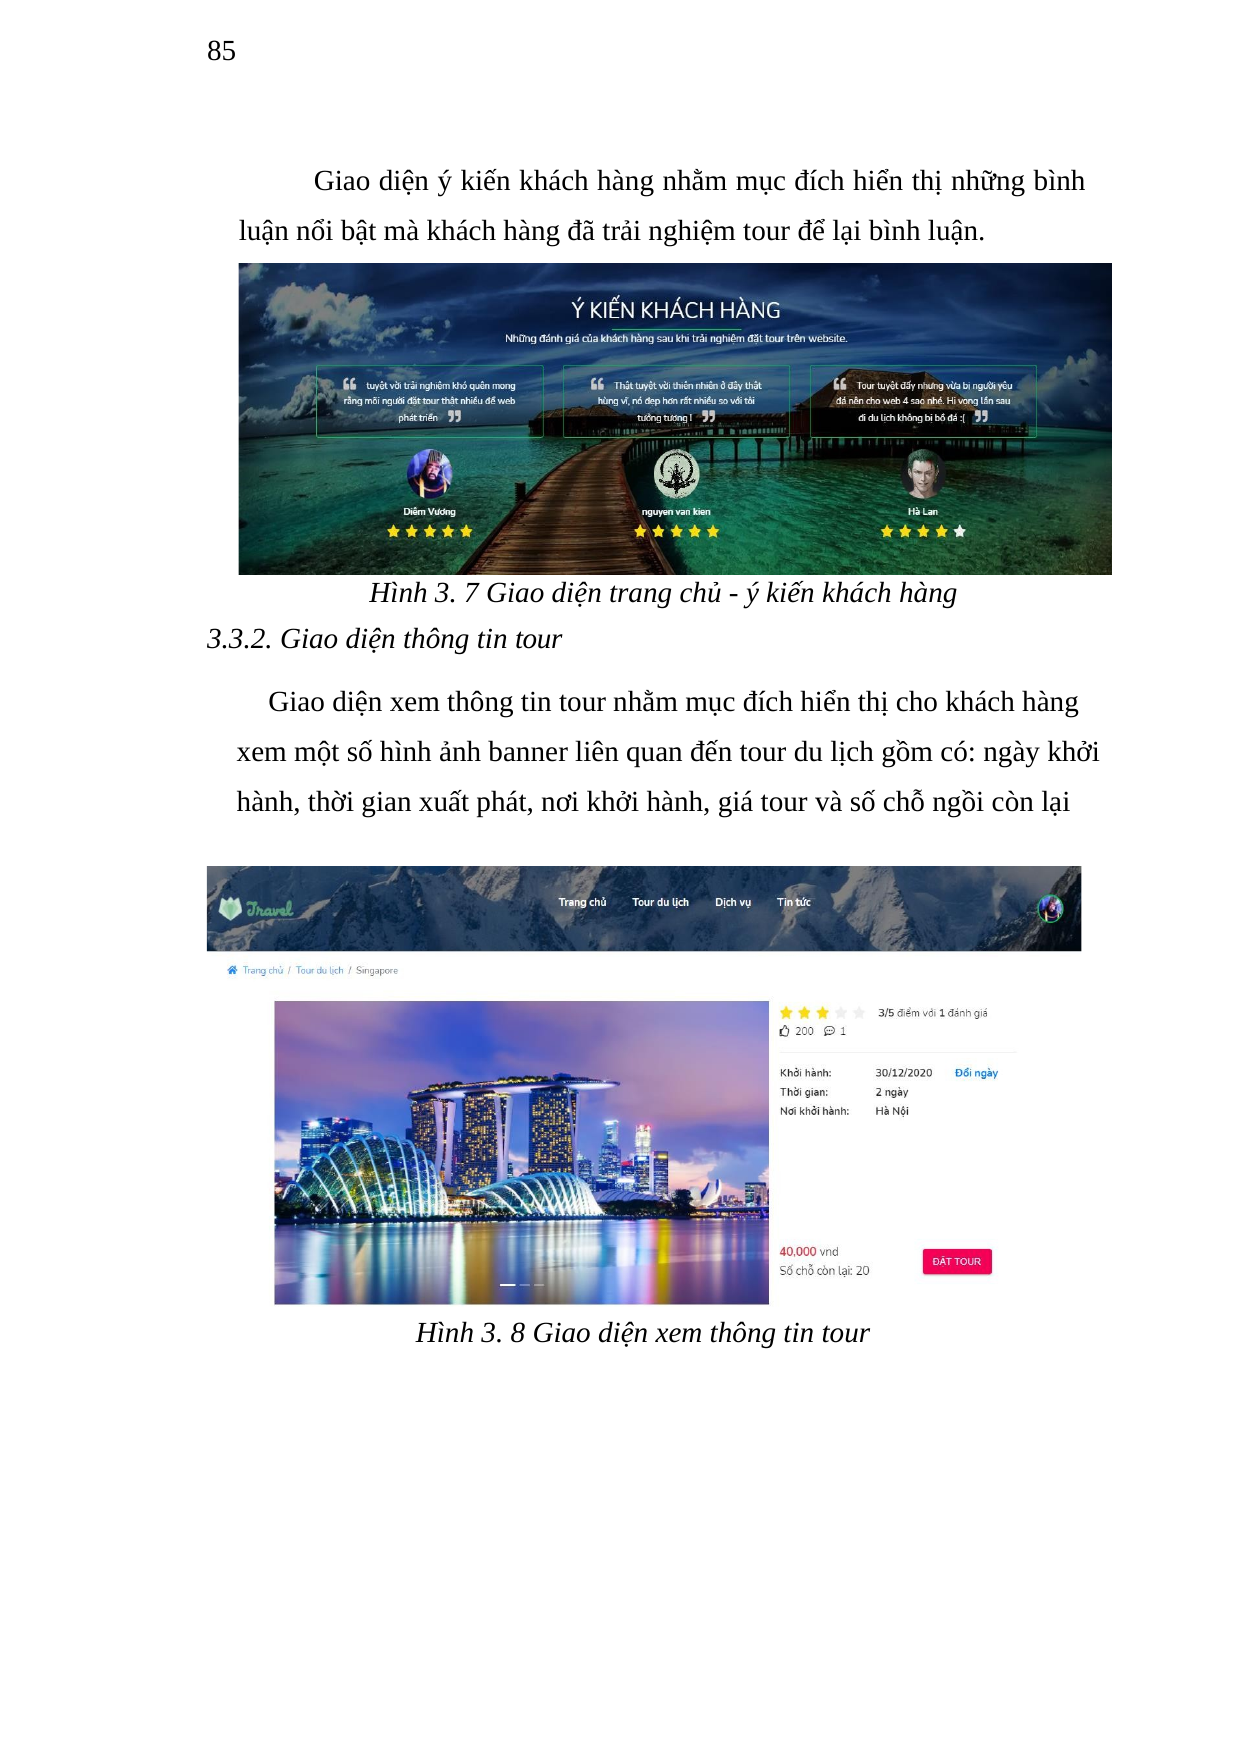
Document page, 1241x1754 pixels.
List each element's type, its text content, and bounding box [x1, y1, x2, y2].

subtitle Giao diện thông tin tour [207, 621, 1122, 654]
picture [238, 263, 1112, 575]
text Giao diện xem thông tin tour nhằm mục đích hiển thị cho khách hàng xem một số hình ảnh banner liên quan đến tour du lịch gồm có: ngày khởi hành, thời gian xuất phát, nơi khởi hành, giá tour và số chỗ ngồi còn lại [236, 684, 1122, 818]
picture [206, 866, 1082, 1307]
text Giao diện ý kiến khách hàng nhằm mục đích hiển thị những bình luận nổi bật mà khách hàng đã trải nghiệm tour để lại bình luận. [238, 163, 1087, 247]
text Hình 3. 7 Giao diện trang chủ - ý kiến khách hàng [207, 575, 1122, 608]
